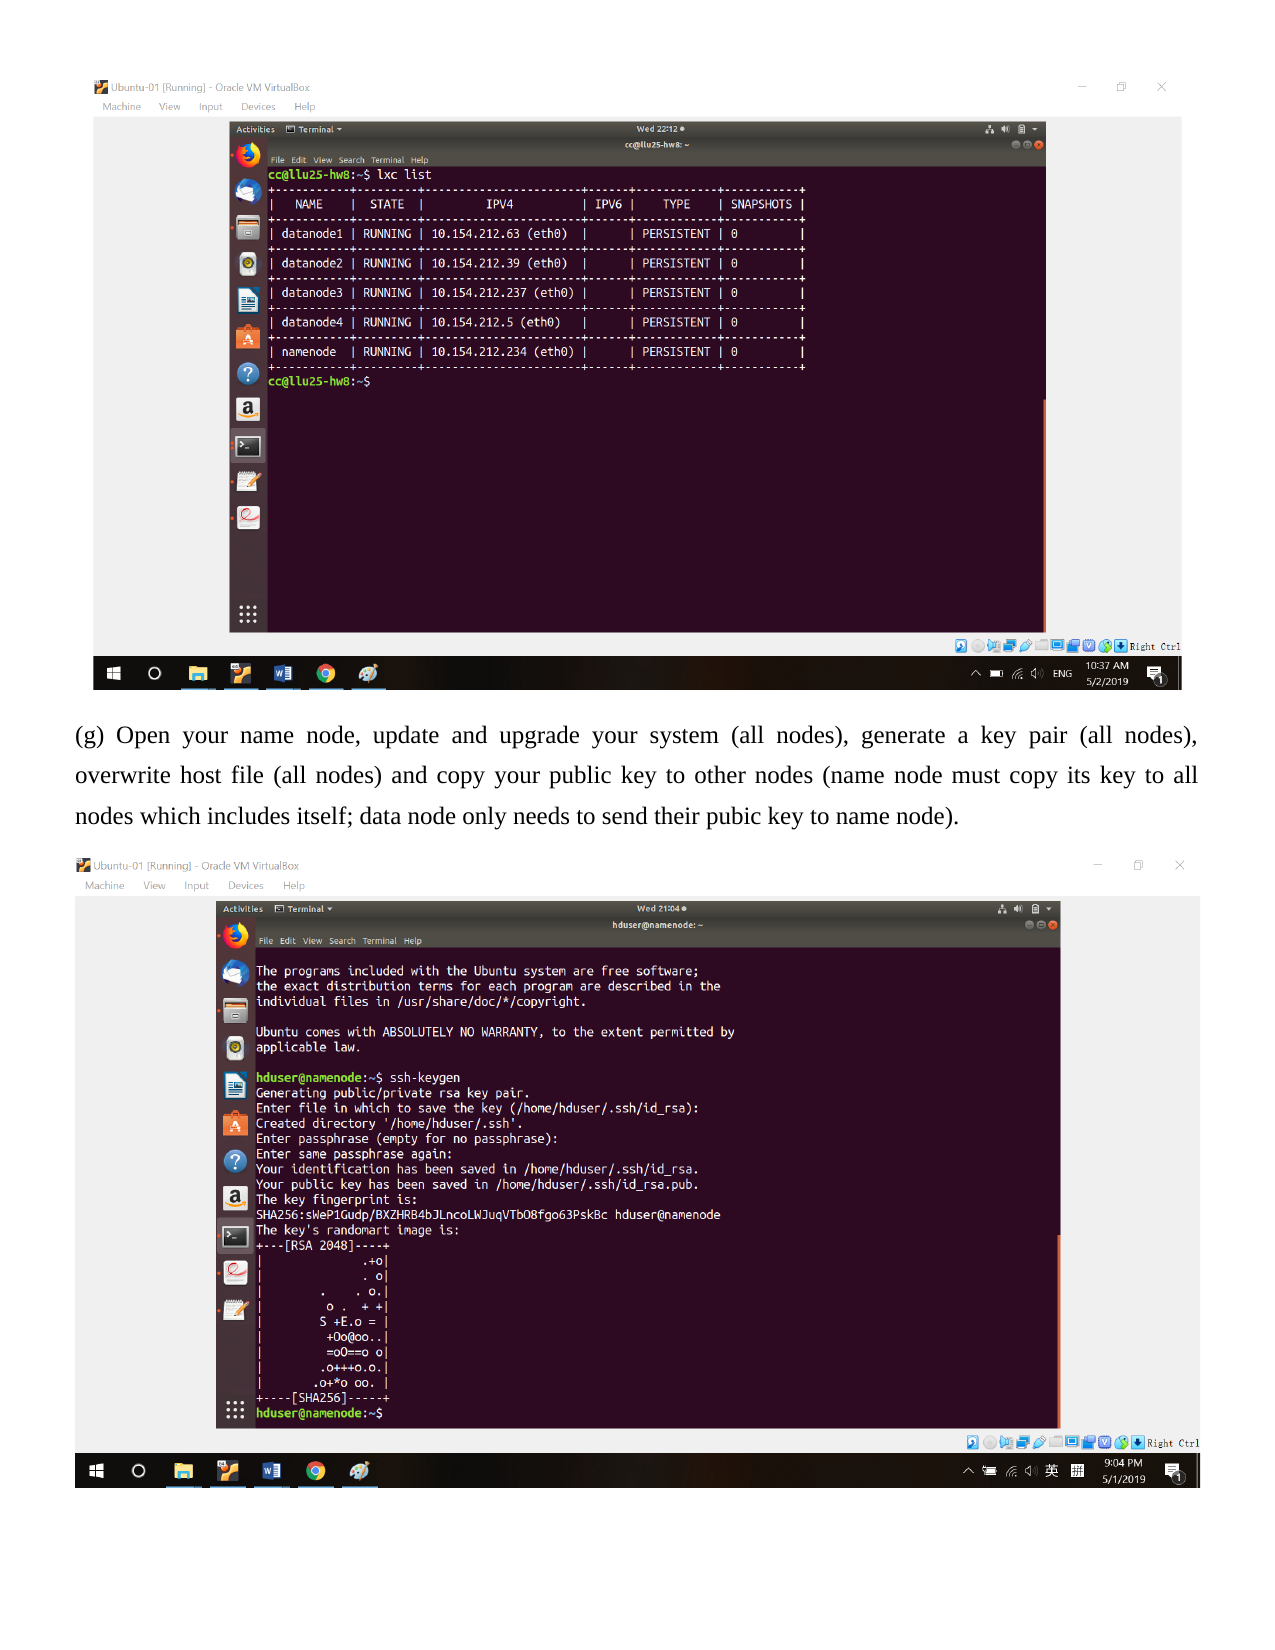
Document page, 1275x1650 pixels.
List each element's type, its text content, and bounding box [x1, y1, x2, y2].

text (g) Open your name node, update and upgrade your system (all nodes), generate a key pair (all nodes), overwrite host file (all nodes) and copy your public key to other nodes (name node must copy its key to all nodes which includes itself; data node only needs to send their pubic key to name node). [75, 718, 1200, 832]
picture [75, 855, 1200, 1488]
picture [93, 77, 1182, 690]
